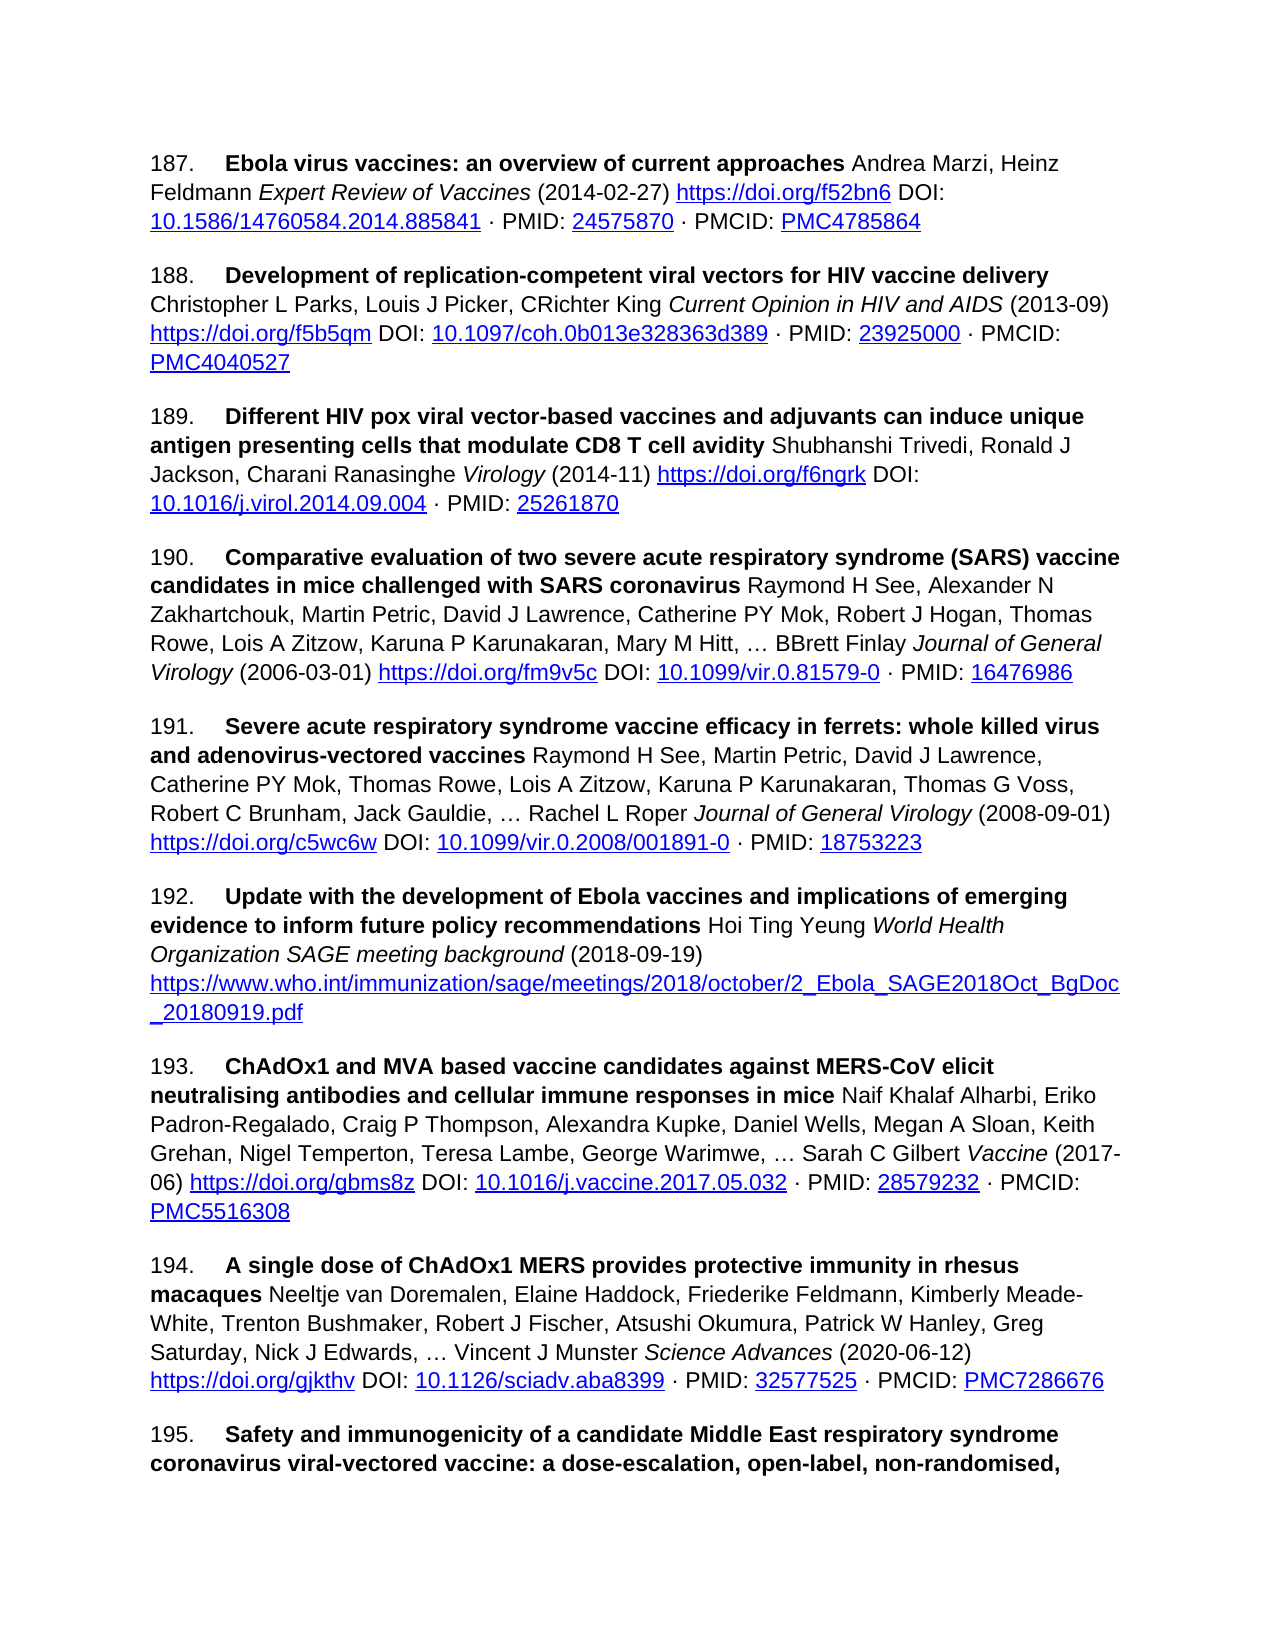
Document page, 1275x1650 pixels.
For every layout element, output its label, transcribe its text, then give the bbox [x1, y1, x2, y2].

text 193. ChAdOx1 and MVA based vaccine candidates against MERS-CoV elicit neutralising antibodies and cellular immune responses in mice Naif Khalaf Alharbi, Eriko Padron-Regalado, Craig P Thompson, Alexandra Kupke, Daniel Wells, Megan A Sloan, Keith Grehan, Nigel Temperton, Teresa Lambe, George Warimwe, … Sarah C Gilbert Vaccine (2017-06) https://doi.org/gbms8z DOI: 10.1016/j.vaccine.2017.05.032 · PMID: 28579232 · PMCID: PMC5516308 [150, 1053, 1125, 1224]
text 192. Update with the development of Ebola vaccines and implications of emerging evidence to inform future policy recommendations Hoi Ting Yeung World Health Organization SAGE meeting background (2018-09-19) https://www.who.int/immunization/sage/meetings/2018/october/2_Ebola_SAGE2018Oct_BgDoc_20180919.pdf [150, 883, 1125, 1025]
text 190. Comparative evaluation of two severe acute respiratory syndrome (SARS) vaccine candidates in mice challenged with SARS coronavirus Raymond H See, Alexander N Zakhartchouk, Martin Petric, David J Lawrence, Catherine PY Mok, Robert J Hogan, Thomas Rowe, Lois A Zitzow, Karuna P Karunakaran, Mary M Hitt, … BBrett Finlay Journal of General Virology (2006-03-01) https://doi.org/fm9v5c DOI: 10.1099/vir.0.81579-0 · PMID: 16476986 [150, 543, 1125, 686]
text 187. Ebola virus vaccines: an overview of current approaches Andrea Marzi, Heinz Feldmann Expert Review of Vaccines (2014-02-27) https://doi.org/f52bn6 DOI: 10.1586/14760584.2014.885841 · PMID: 24575870 · PMCID: PMC4785864 [150, 150, 1125, 234]
text 191. Severe acute respiratory syndrome vaccine efficacy in ferrets: whole killed virus and adenovirus-vectored vaccines Raymond H See, Martin Petric, David J Lawrence, Catherine PY Mok, Thomas Rowe, Lois A Zitzow, Karuna P Karunakaran, Thomas G Voss, Robert C Brunham, Jack Gauldie, … Rachel L Roper Journal of General Virology (2008-09-01) https://doi.org/c5wc6w DOI: 10.1099/vir.0.2008/001891-0 · PMID: 18753223 [150, 713, 1125, 856]
text 189. Different HIV pox viral vector-based vaccines and adjuvants can induce unique antigen presenting cells that modulate CD8 T cell avidity Shubhanshi Trivedi, Ronald J Jackson, Charani Ranasinghe Virology (2014-11) https://doi.org/f6ngrk DOI: 10.1016/j.virol.2014.09.004 · PMID: 25261870 [150, 403, 1125, 516]
text 188. Development of replication-competent viral vectors for HIV vaccine delivery Christopher L Parks, Louis J Picker, CRichter King Current Opinion in HIV and AIDS (2013-09) https://doi.org/f5b5qm DOI: 10.1097/coh.0b013e328363d389 · PMID: 23925000 · PMCID: PMC4040527 [150, 262, 1125, 375]
text 194. A single dose of ChAdOx1 MERS provides protective immunity in rhesus macaques Neeltje van Doremalen, Elaine Haddock, Friederike Feldmann, Kimberly Meade-White, Trenton Bushmaker, Robert J Fischer, Atsushi Okumura, Patrick W Hanley, Greg Saturday, Nick J Edwards, … Vincent J Munster Science Advances (2020-06-12) https://doi.org/gjkthv DOI: 10.1126/sciadv.aba8399 · PMID: 32577525 · PMCID: PMC7286676 [150, 1252, 1125, 1394]
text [150, 1421, 1125, 1477]
